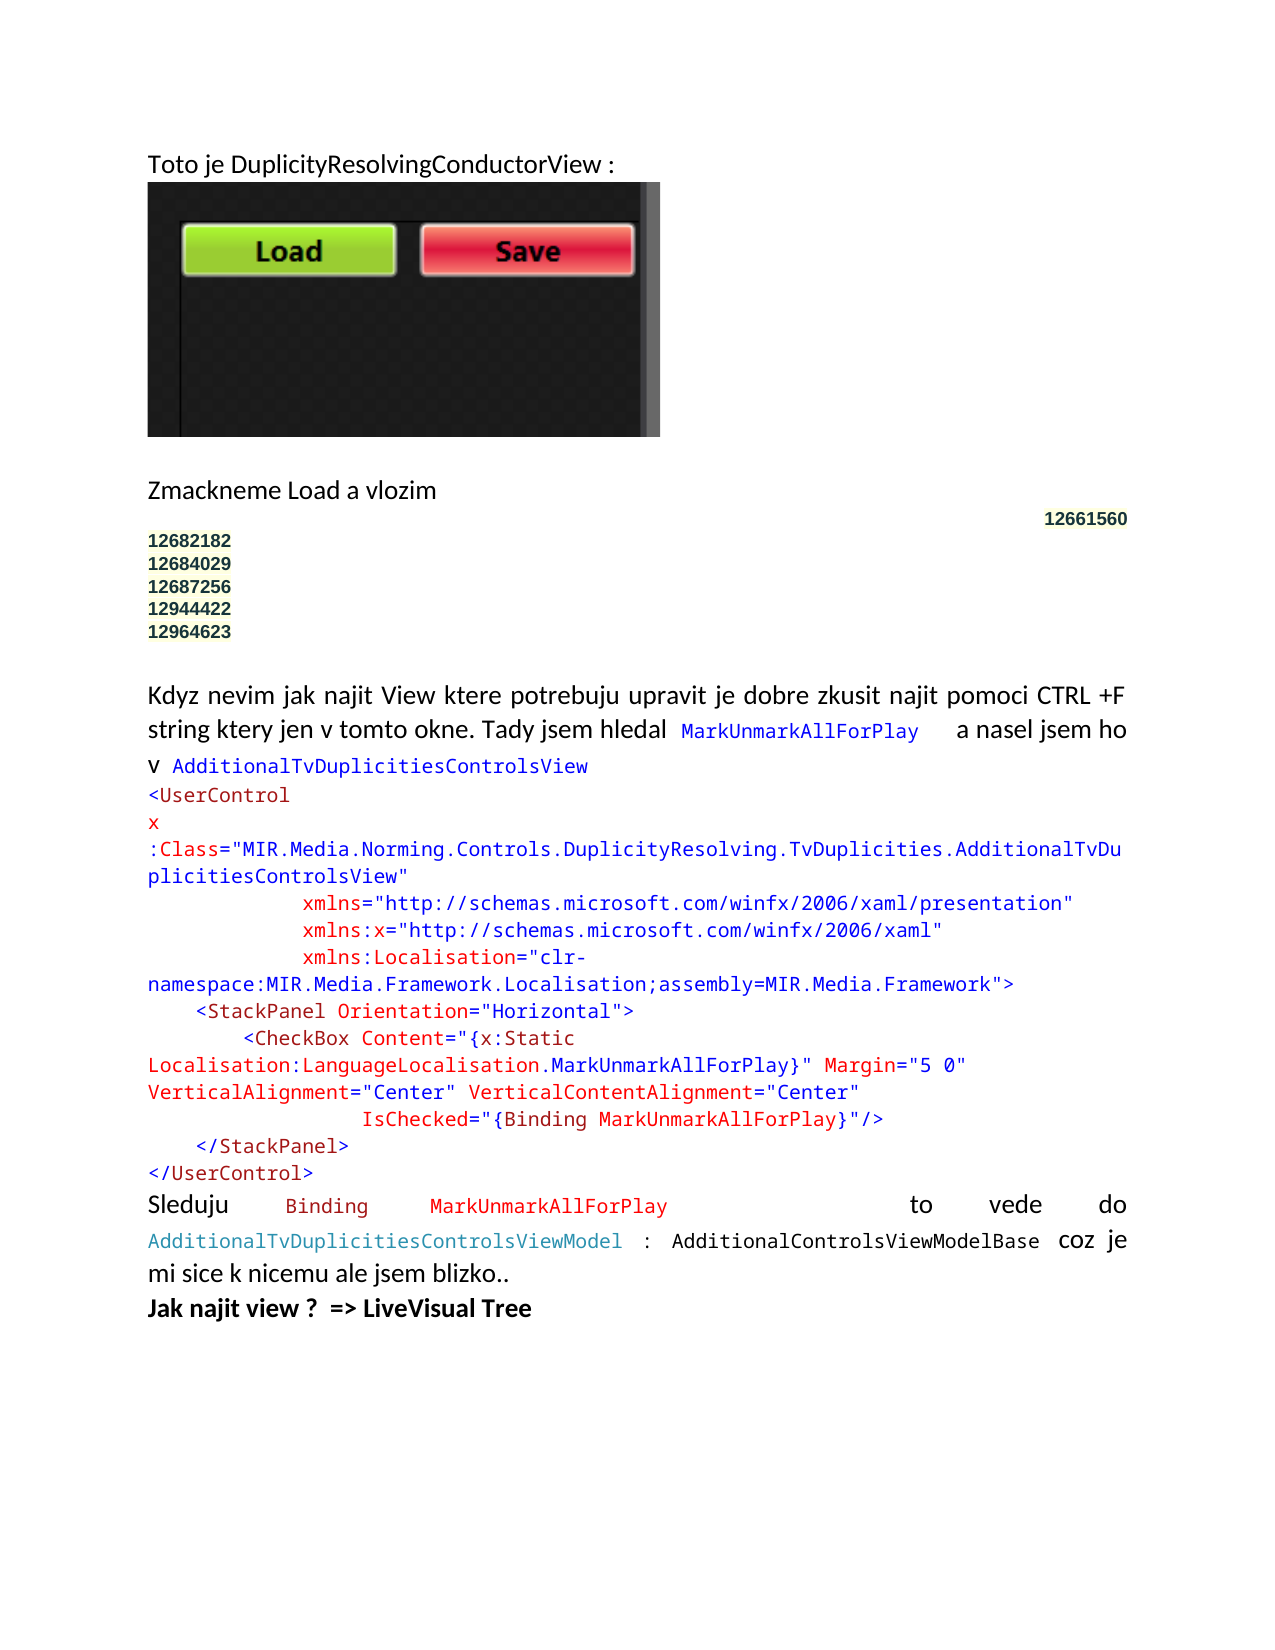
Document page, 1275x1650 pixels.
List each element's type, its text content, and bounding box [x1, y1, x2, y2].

text Zmackneme Load a vlozim [148, 473, 1127, 506]
text Jak najit view ? => LiveVisual Tree [148, 1291, 1127, 1324]
text Kdyz nevim jak najit View ktere potrebuju upravit je dobre zkusit najit pomoci CTRL +F string ktery jen v tomto okne. Tady jsem hledal MarkUnmarkAllForPlay a nasel jsem ho v AdditionalTvDuplicitiesControlsView [148, 678, 1127, 780]
text Sleduju Binding MarkUnmarkAllForPlay to vede do AdditionalTvDuplicitiesControlsViewModel : AdditionalControlsViewModelBase coz je mi sice k nicemu ale jsem blizko.. [148, 1187, 1127, 1290]
text </StackPanel> [148, 1132, 1127, 1159]
text xmlns:Localisation="clr-namespace:MIR.Media.Framework.Localisation;assembly=MIR.Media.Framework"> [148, 943, 1127, 997]
text <CheckBox Content="{x:Static Localisation:LanguageLocalisation.MarkUnmarkAllForPlay}" Margin="5 0" VerticalAlignment="Center" VerticalContentAlignment="Center" [148, 1024, 1127, 1105]
text xmlns:x="http://schemas.microsoft.com/winfx/2006/xaml" [148, 916, 1127, 943]
text Toto je DuplicityResolvingConductorView : [148, 148, 1127, 181]
text IsChecked="{Binding MarkUnmarkAllForPlay}"/> [148, 1105, 1127, 1132]
text 12661560 12682182 12684029 12687256 12944422 12964623 [148, 508, 1127, 642]
text <StackPanel Orientation="Horizontal"> [148, 997, 1127, 1024]
text <UserControl x:Class="MIR.Media.Norming.Controls.DuplicityResolving.TvDuplicities.AdditionalTvDuplicitiesControlsView" [148, 782, 1127, 889]
text </UserControl> [148, 1159, 1127, 1186]
text xmlns="http://schemas.microsoft.com/winfx/2006/xaml/presentation" [148, 889, 1127, 916]
